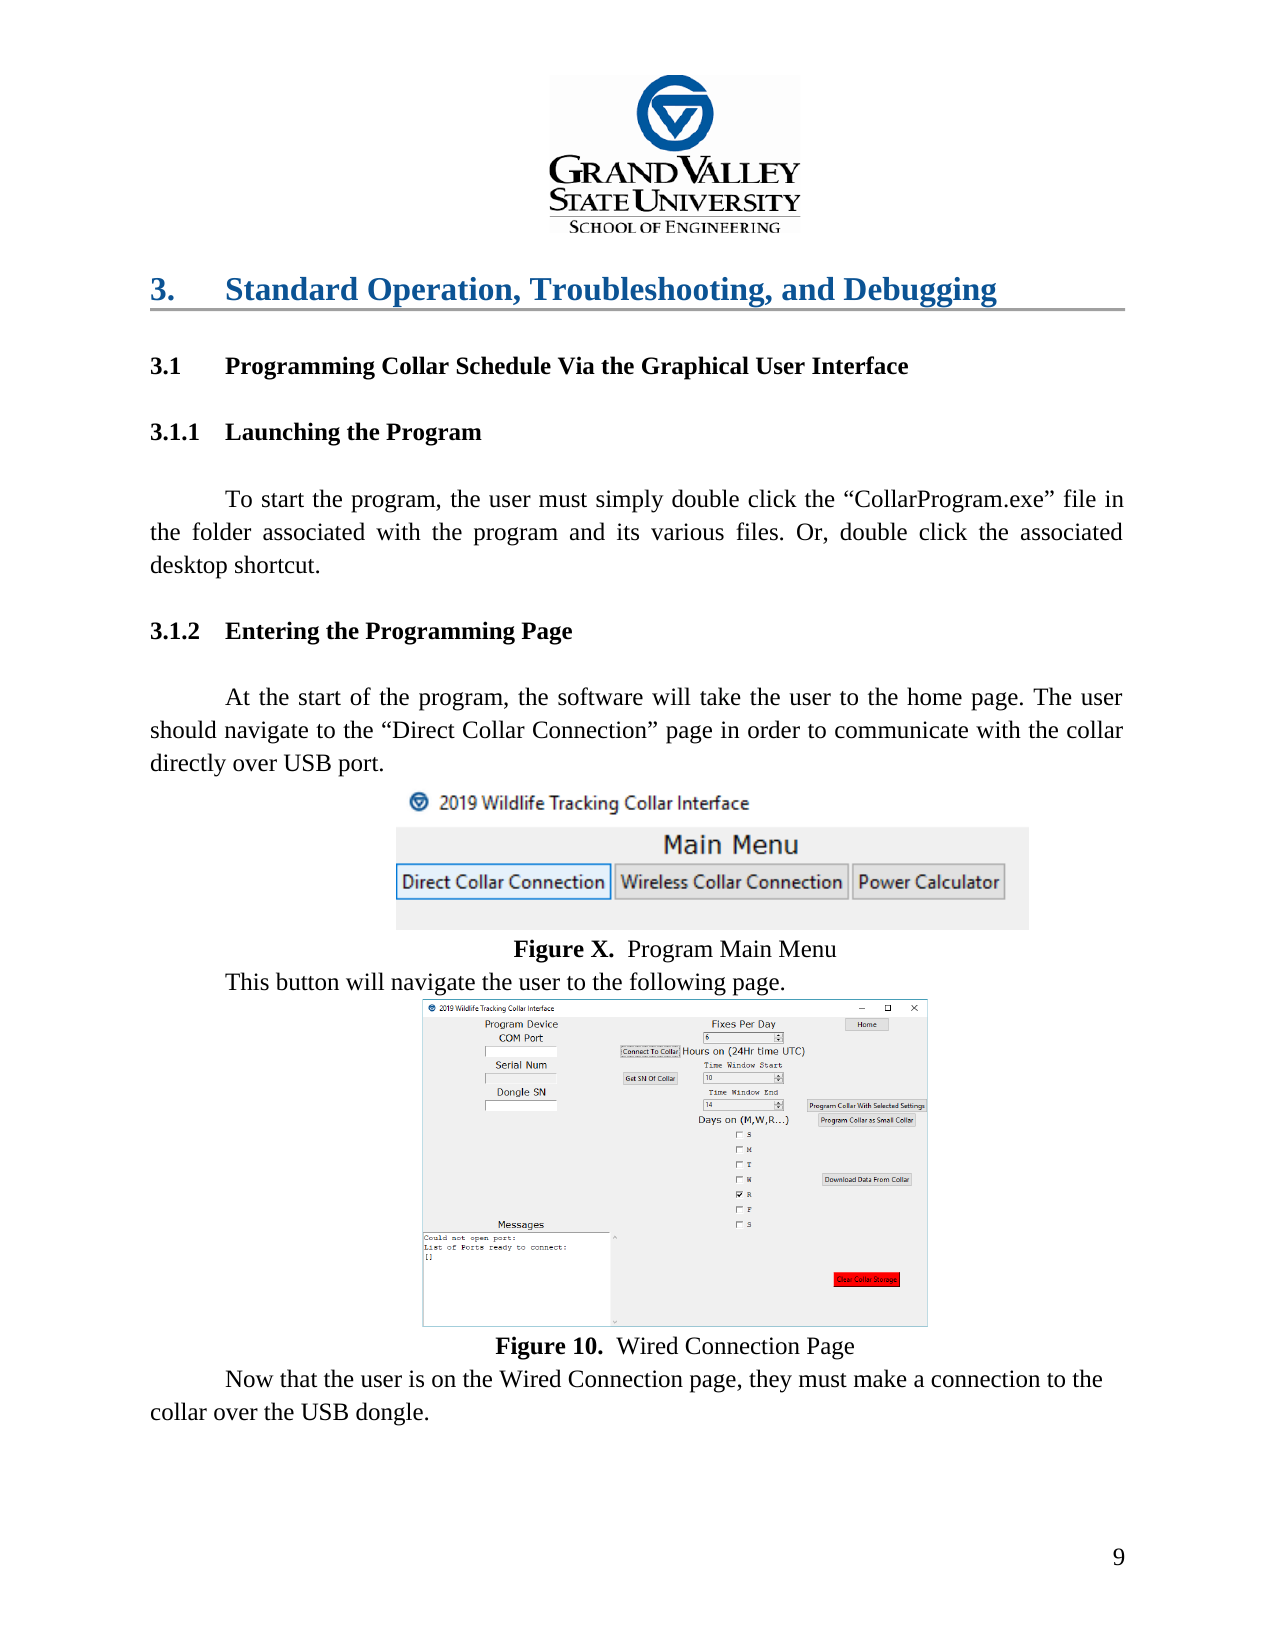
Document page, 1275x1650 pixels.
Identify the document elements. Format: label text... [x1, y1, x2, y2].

subtitle 3.1.1 Launching the Program [150, 417, 1125, 446]
text To start the program, the user must simply double click the “CollarProgram.exe” file in the folder associated with the program and its various files. Or, double click the associated desktop shortcut. [150, 484, 1125, 578]
text This button will navigate the user to the following page. [150, 967, 1125, 996]
picture [422, 999, 928, 1327]
text Figure 10. Wired Connection Page [150, 1331, 1125, 1360]
picture [396, 781, 1029, 930]
text Figure X. Program Main Menu [150, 934, 1125, 962]
subtitle 3.1.2 Entering the Programming Page [150, 616, 1125, 644]
text At the start of the program, the software will take the user to the home page. The user should navigate to the “Direct Collar Connection” page in order to communicate with the collar directly over USB port. [150, 682, 1125, 777]
picture [549, 75, 801, 233]
subtitle 3.1 Programming Collar Schedule Via the Graphical User Interface [150, 351, 1125, 380]
text Now that the user is on the Wired Connection page, they must make a connection to the collar over the USB dongle. [150, 1364, 1125, 1426]
subtitle 3. Standard Operation, Troubleshooting, and Debugging [150, 270, 1125, 308]
